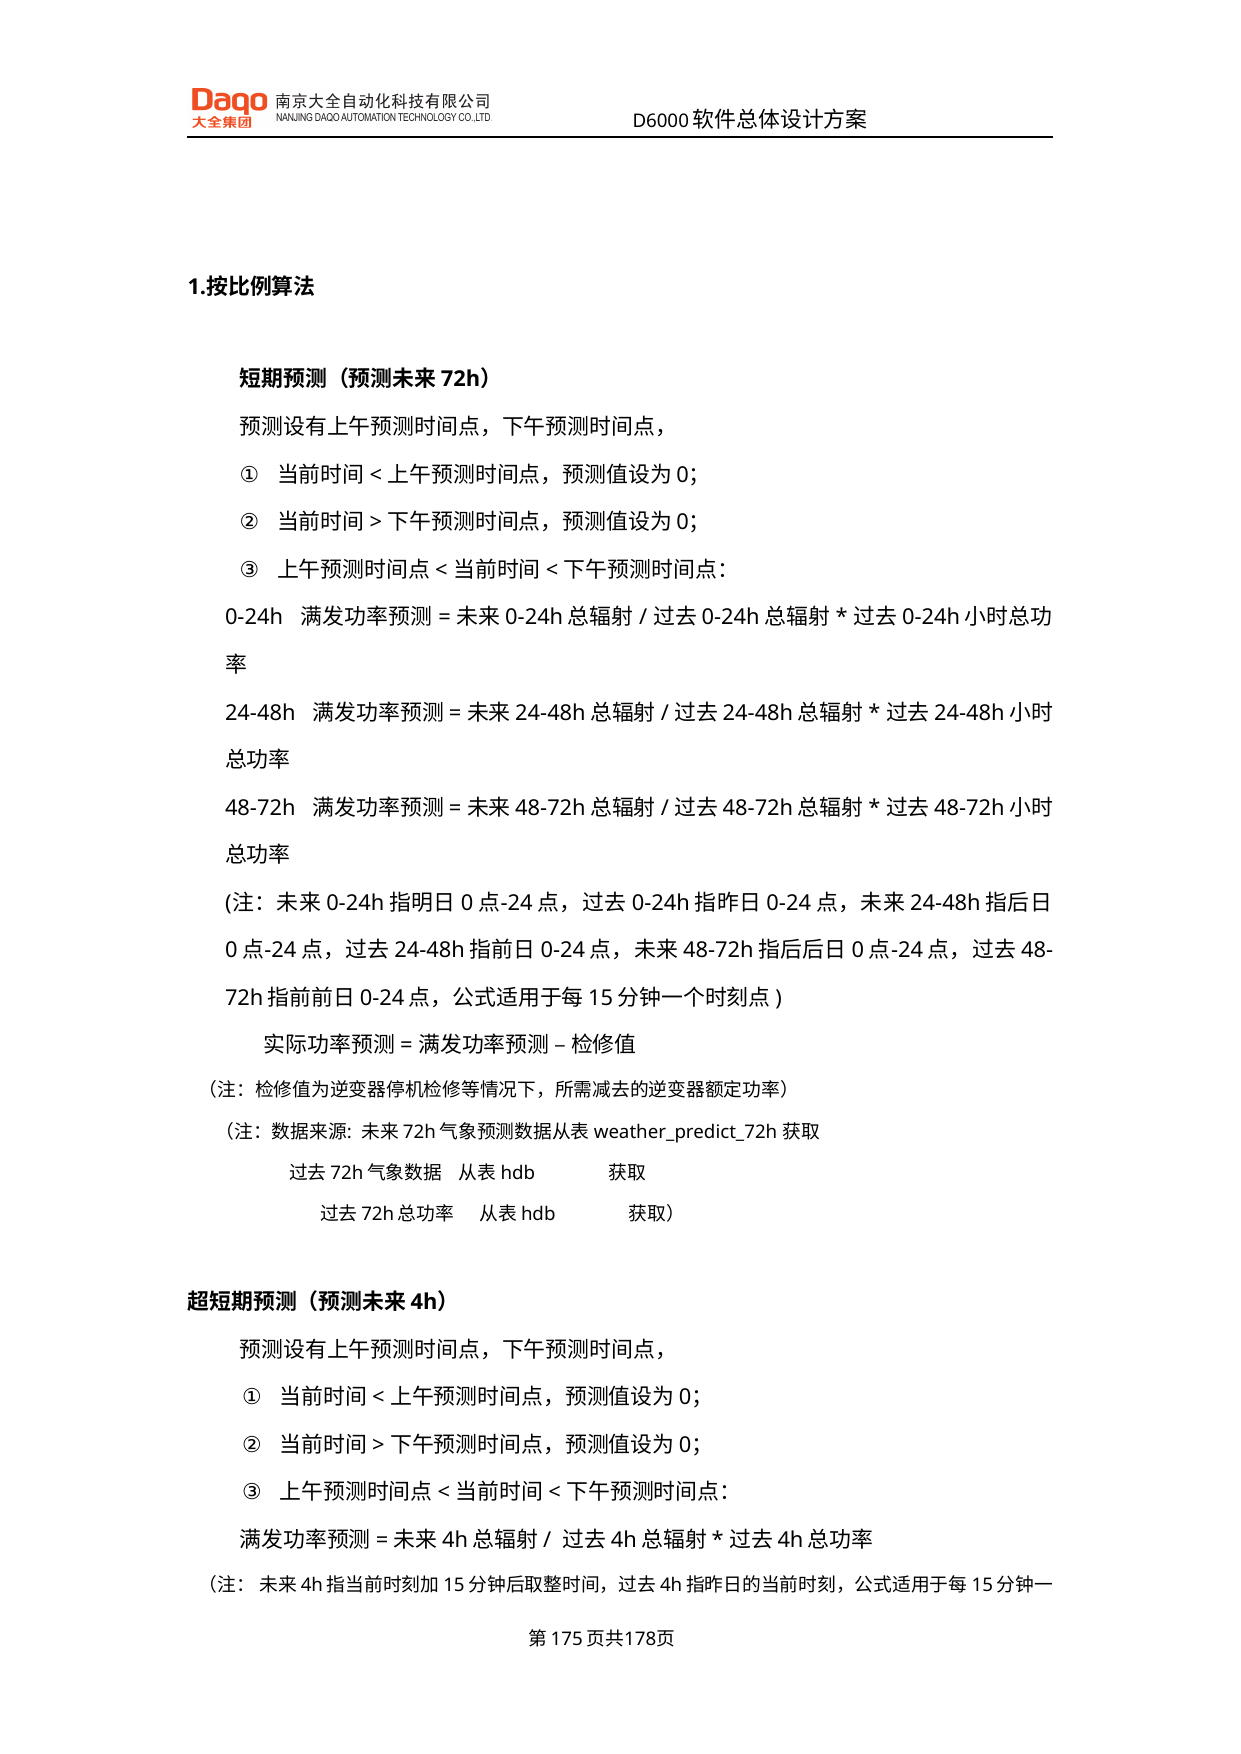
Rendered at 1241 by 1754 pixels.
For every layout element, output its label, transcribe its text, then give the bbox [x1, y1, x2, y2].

list 满发功率预测 = 未来4h总辐射 / 过去4h总辐射 * 过去4h总功率 [239, 1522, 1053, 1554]
text （注：数据来源: 未来72h气象预测数据从表 weather_predict_72h 获取 [187, 1117, 1053, 1144]
picture [187, 88, 492, 128]
list 0-24h 满发功率预测 = 未来0-24h总辐射 / 过去0-24h总辐射 * 过去0-24h小时总功率 [225, 599, 1053, 679]
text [187, 1569, 1053, 1597]
list 上午预测时间点 < 当前时间 < 下午预测时间点： [239, 552, 1053, 583]
list (注：未来0-24h指明日0点-24点，过去0-24h指昨日0-24点，未来24-48h指后日0点-24点，过去24-48h指前日0-24点，未来48-72h指后后日0点-24点，过去48-72h指前前日0-24点，公式适用于每15分钟一个时刻点 ) [225, 885, 1053, 1012]
list 上午预测时间点 < 当前时间 < 下午预测时间点： [242, 1474, 1053, 1506]
list 当前时间 > 下午预测时间点，预测值设为0； [242, 1427, 1053, 1458]
list 短期预测（预测未来72h） [239, 361, 1053, 393]
list 预测设有上午预测时间点，下午预测时间点， [239, 409, 1053, 441]
text 过去72h气象数据 从表 hdb 获取 [187, 1158, 1053, 1185]
list 24-48h 满发功率预测 = 未来24-48h总辐射 / 过去24-48h总辐射 * 过去24-48h小时总功率 [225, 694, 1053, 774]
list 48-72h 满发功率预测 = 未来48-72h总辐射 / 过去48-72h总辐射 * 过去48-72h小时总功率 [225, 789, 1053, 869]
text 过去72h总功率 从表 hdb 获取） [187, 1199, 1053, 1226]
list 当前时间 < 上午预测时间点，预测值设为0； [242, 1379, 1053, 1411]
list 预测设有上午预测时间点，下午预测时间点， [239, 1332, 1053, 1363]
text 超短期预测（预测未来4h） [187, 1284, 1053, 1316]
text 实际功率预测 = 满发功率预测 – 检修值 [187, 1027, 1053, 1059]
list 当前时间 < 上午预测时间点，预测值设为0； [239, 457, 1053, 488]
list 当前时间 > 下午预测时间点，预测值设为0； [239, 504, 1053, 536]
text （注：检修值为逆变器停机检修等情况下，所需减去的逆变器额定功率） [187, 1075, 1053, 1102]
text 1.按比例算法 [187, 269, 1053, 301]
